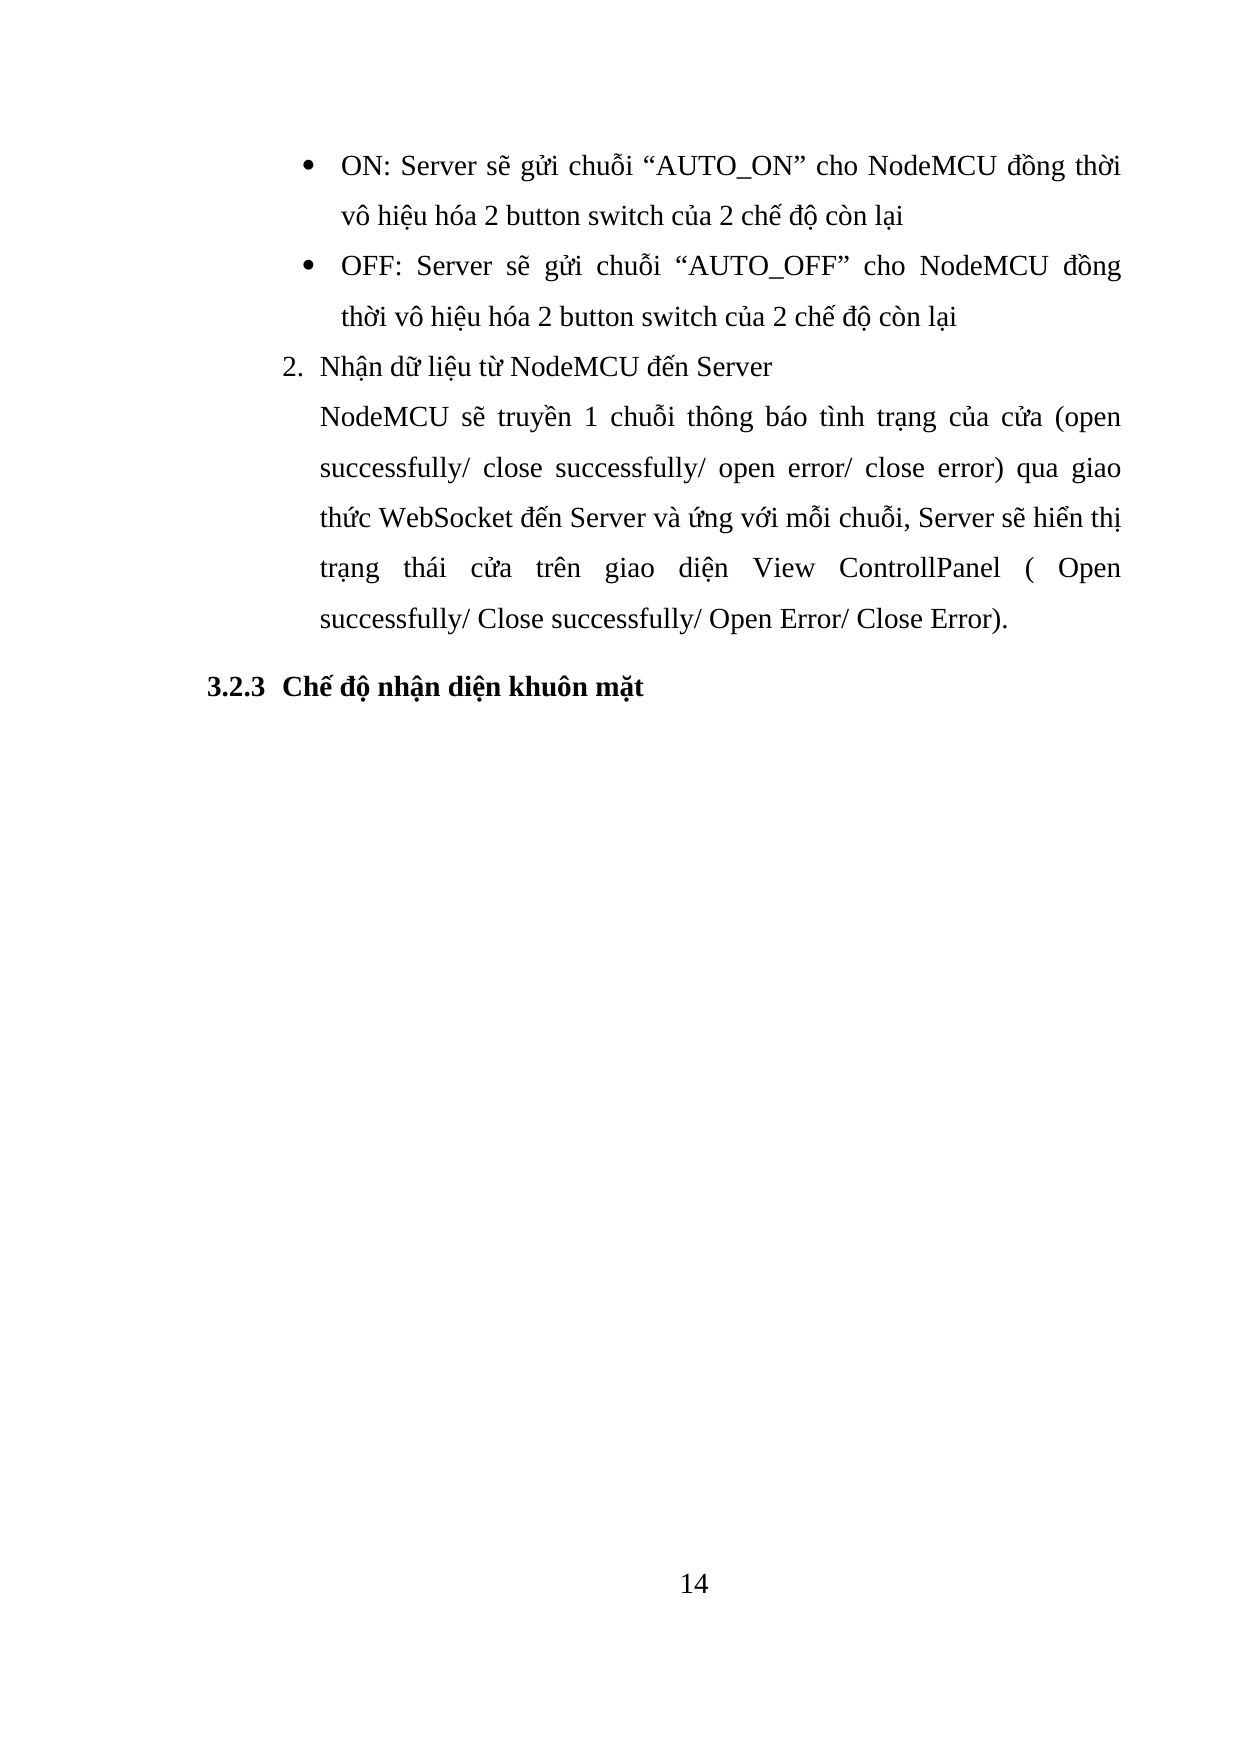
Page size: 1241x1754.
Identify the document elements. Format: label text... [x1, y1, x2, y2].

list NodeMCU sẽ truyền 1 chuỗi thông báo tình trạng của cửa (open successfully/ close successfully/ open error/ close error) qua giao thức WebSocket đến Server và ứng với mỗi chuỗi, Server sẽ hiển thị trạng thái cửa trên giao diện View ControllPanel ( Open successfully/ Close successfully/ Open Error/ Close Error). [319, 399, 1122, 634]
list OFF: Server sẽ gửi chuỗi “AUTO_OFF” cho NodeMCU đồng thời vô hiệu hóa 2 button switch của 2 chế độ còn lại [303, 248, 1122, 332]
subtitle Chế độ nhận diện khuôn mặt [207, 676, 1122, 701]
list Nhận dữ liệu từ NodeMCU đến Server [282, 349, 1122, 383]
list ON: Server sẽ gửi chuỗi “AUTO_ON” cho NodeMCU đồng thời vô hiệu hóa 2 button switch của 2 chế độ còn lại [303, 148, 1122, 232]
